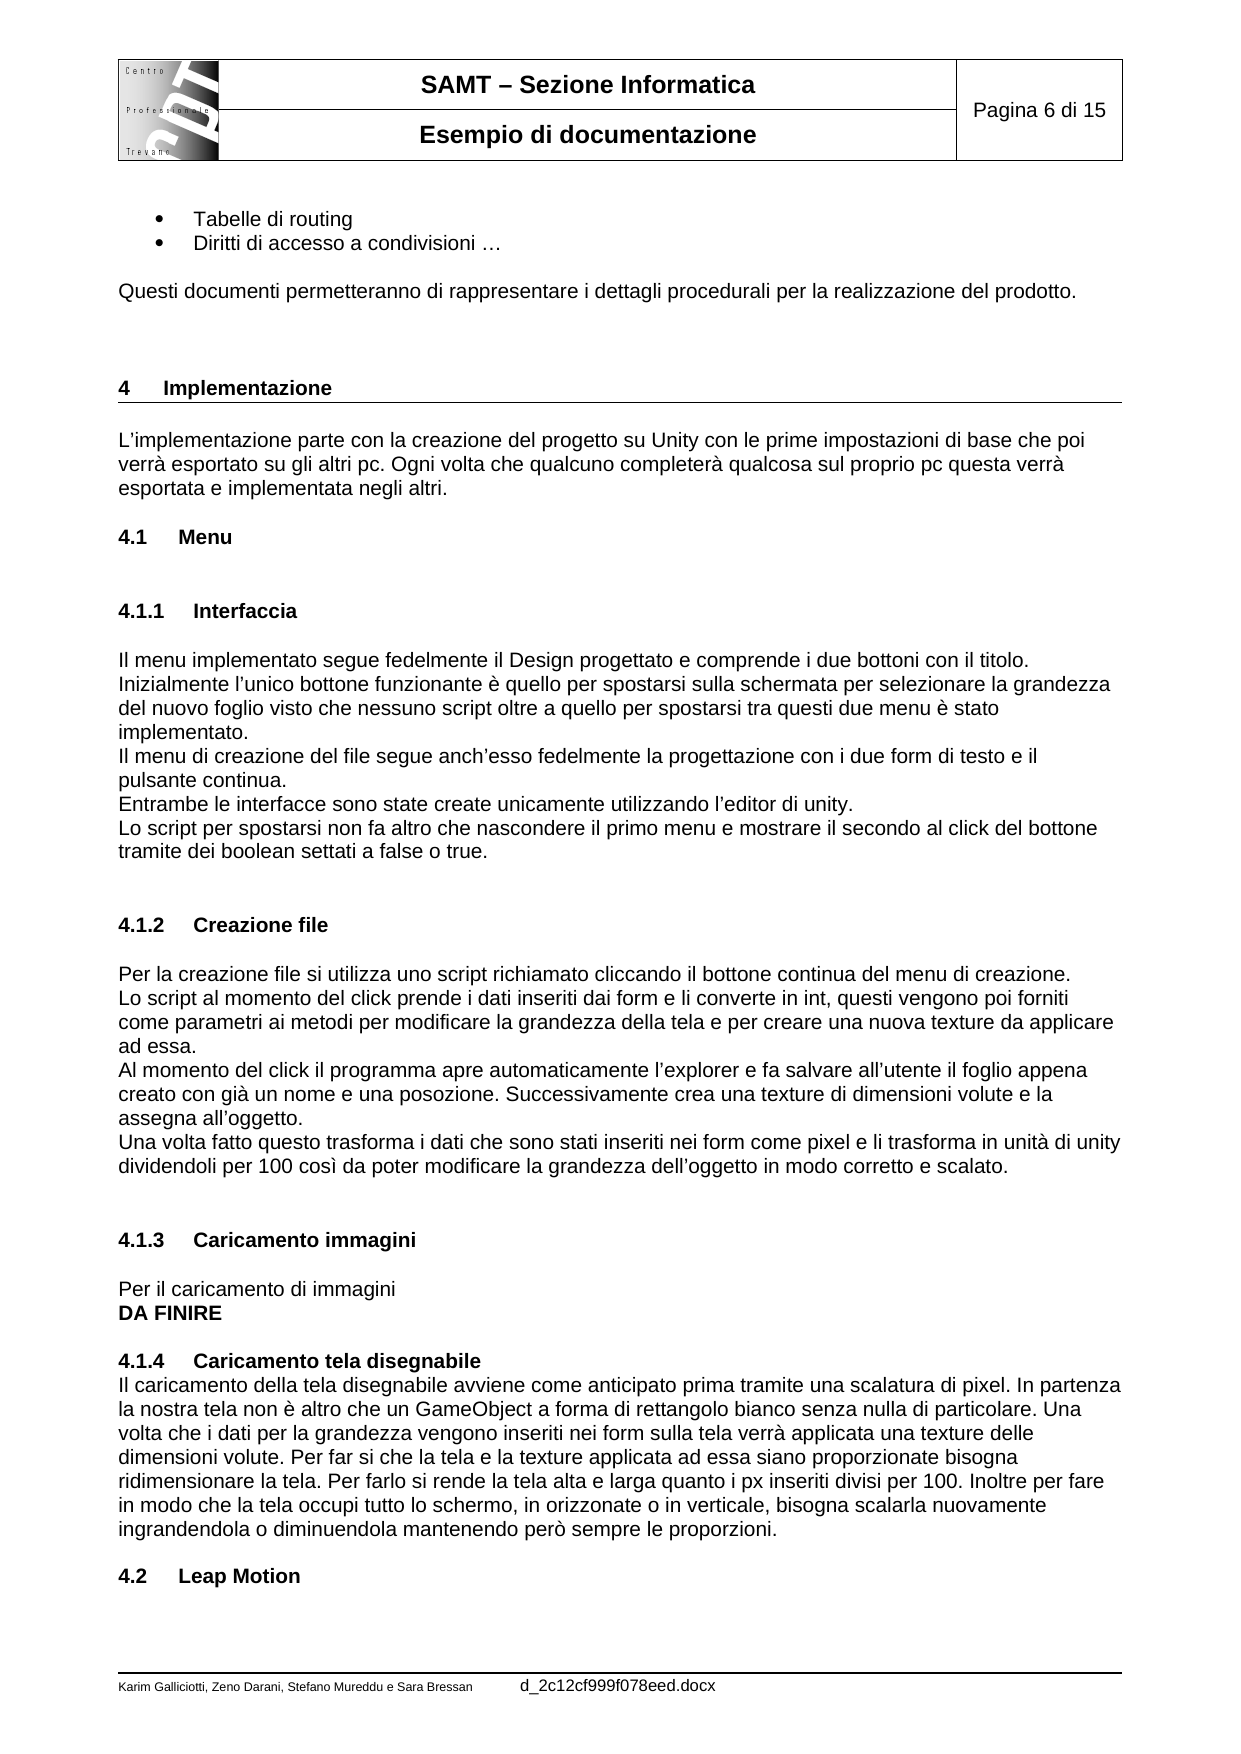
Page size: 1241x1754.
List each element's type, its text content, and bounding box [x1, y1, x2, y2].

subtitle Menu [118, 525, 1122, 549]
subtitle Creazione file [118, 913, 1122, 937]
list Diritti di accesso a condivisioni … [156, 231, 1122, 255]
text DA FINIRE [118, 1301, 1122, 1325]
picture [118, 60, 219, 160]
text Per la creazione file si utilizza uno script richiamato cliccando il bottone continua del menu di creazione. [118, 962, 1122, 986]
subtitle Interfaccia [118, 599, 1122, 623]
text Una volta fatto questo trasforma i dati che sono stati inseriti nei form come pixel e li trasforma in unità di unity dividendoli per 100 così da poter modificare la grandezza dell’oggetto in modo corretto e scalato. [118, 1130, 1122, 1178]
text Questi documenti permetteranno di rappresentare i dettagli procedurali per la realizzazione del prodotto. [118, 279, 1122, 303]
text Il caricamento della tela disegnabile avviene come anticipato prima tramite una scalatura di pixel. In partenza la nostra tela non è altro che un GameObject a forma di rettangolo bianco senza nulla di particolare. Una volta che i dati per la grandezza vengono inseriti nei form sulla tela verrà applicata una texture delle dimensioni volute. Per far si che la tela e la texture applicata ad essa siano proporzionate bisogna ridimensionare la tela. Per farlo si rende la tela alta e larga quanto i px inseriti divisi per 100. Inoltre per fare in modo che la tela occupi tutto lo schermo, in orizzonate o in verticale, bisogna scalarla nuovamente ingrandendola o diminuendola mantenendo però sempre le proporzioni. [118, 1373, 1122, 1540]
list Leap Motion [118, 1564, 1122, 1588]
text Per il caricamento di immagini [118, 1277, 1122, 1301]
text Il menu implementato segue fedelmente il Design progettato e comprende i due bottoni con il titolo. [118, 648, 1122, 672]
text Lo script per spostarsi non fa altro che nascondere il primo menu e mostrare il secondo al click del bottone tramite dei boolean settati a false o true. [118, 815, 1122, 863]
text L’implementazione parte con la creazione del progetto su Unity con le prime impostazioni di base che poi verrà esportato su gli altri pc. Ogni volta che qualcuno completerà qualcosa sul proprio pc questa verrà esportata e implementata negli altri. [118, 428, 1122, 500]
text Entrambe le interfacce sono state create unicamente utilizzando l’editor di unity. [118, 791, 1122, 815]
subtitle Caricamento immagini [118, 1228, 1122, 1252]
text Lo script al momento del click prende i dati inseriti dai form e li converte in int, questi vengono poi forniti come parametri ai metodi per modificare la grandezza della tela e per creare una nuova texture da applicare ad essa. Al momento del click il programma apre automaticamente l’explorer e fa salvare all’utente il foglio appena creato con già un nome e una posozione. Successivamente crea una texture di dimensioni volute e la assegna all’oggetto. [118, 986, 1122, 1130]
list Tabelle di routing [156, 207, 1122, 231]
text Inizialmente l’unico bottone funzionante è quello per spostarsi sulla schermata per selezionare la grandezza del nuovo foglio visto che nessuno script oltre a quello per spostarsi tra questi due menu è stato implementato. [118, 672, 1122, 743]
list Caricamento tela disegnabile [118, 1349, 1122, 1373]
text Il menu di creazione del file segue anch’esso fedelmente la progettazione con i due form di testo e il pulsante continua. [118, 743, 1122, 791]
subtitle Implementazione [118, 376, 1122, 402]
